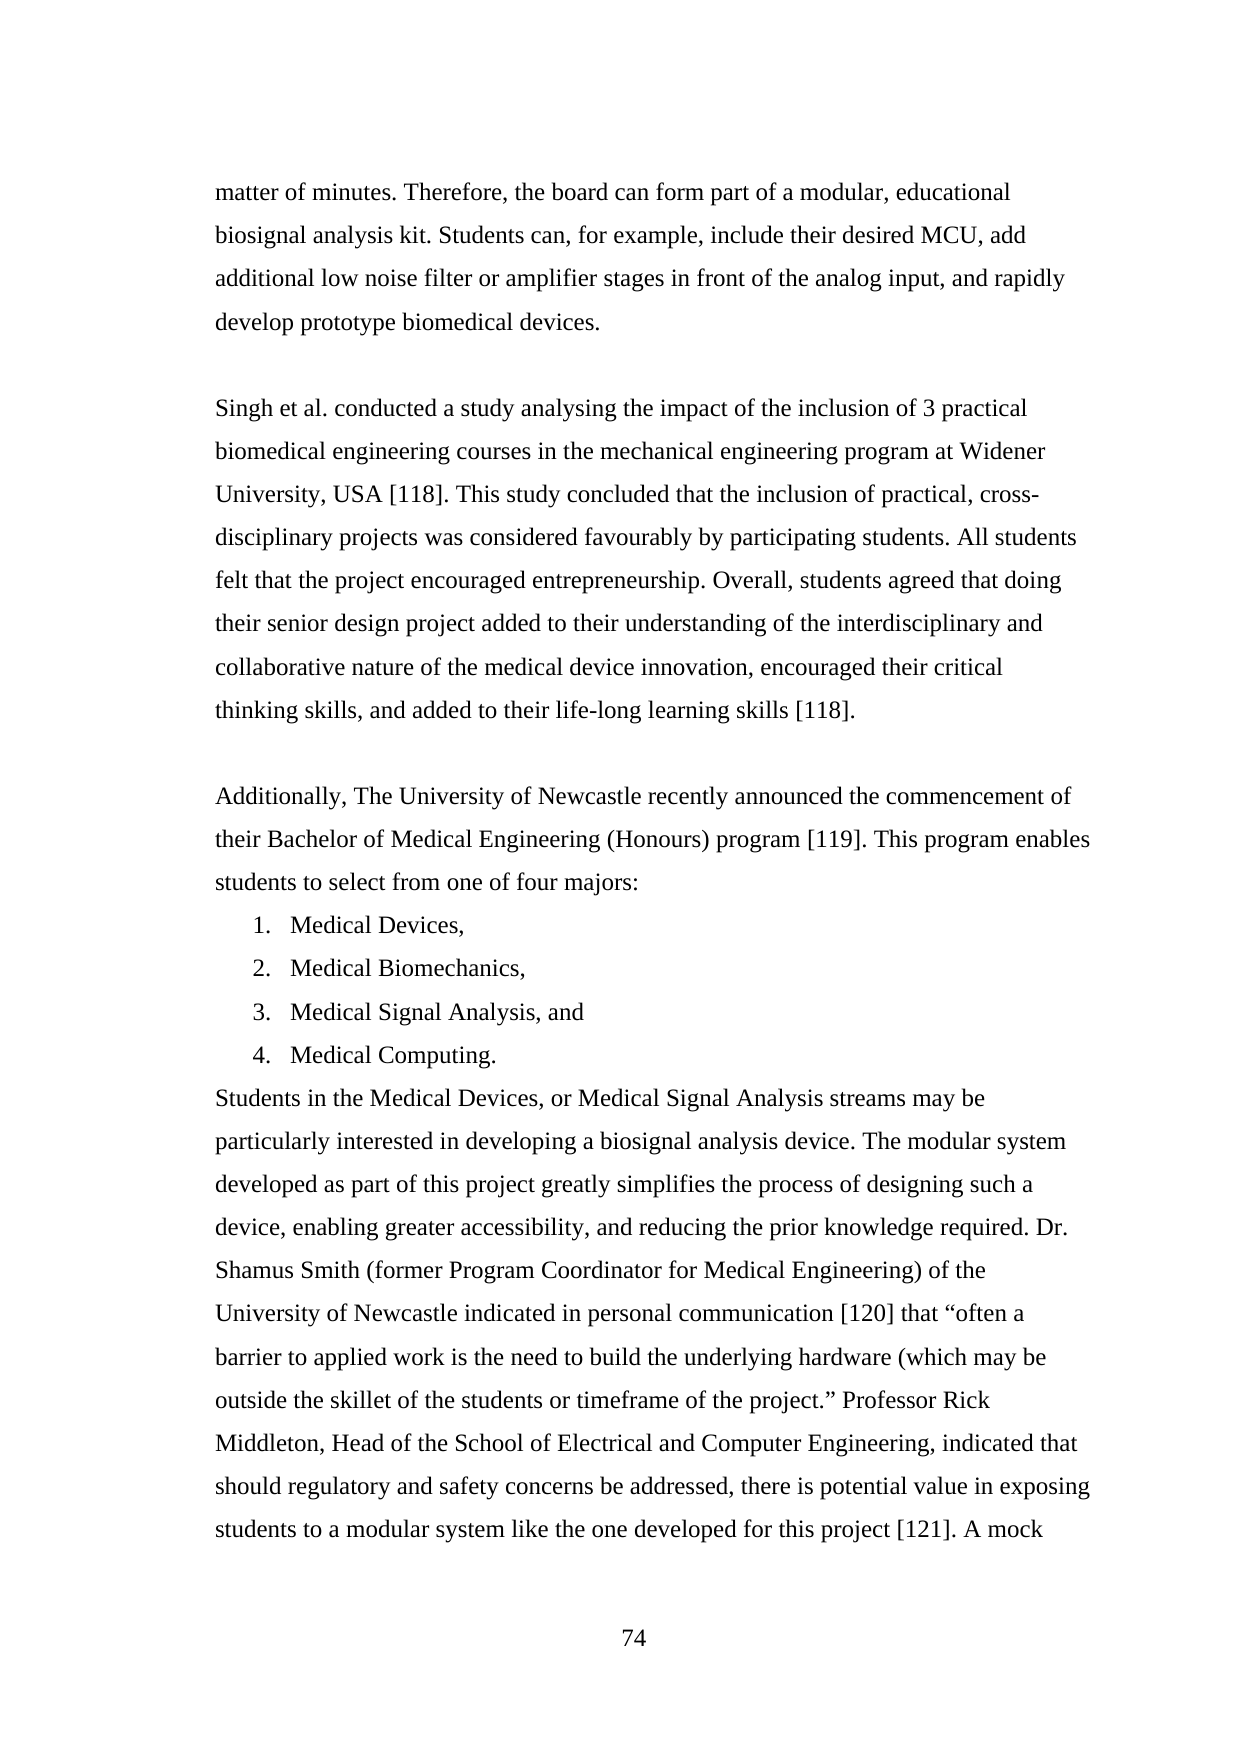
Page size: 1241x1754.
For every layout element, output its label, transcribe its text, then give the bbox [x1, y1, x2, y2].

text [215, 1083, 1090, 1543]
list Medical Biomechanics, [252, 953, 1090, 982]
list Medical Computing. [252, 1040, 1090, 1068]
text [215, 177, 1090, 335]
text Singh et al. conducted a study analysing the impact of the inclusion of 3 practical biomedical engineering courses in the mechanical engineering program at Widener University, USA [118]. This study concluded that the inclusion of practical, cross-disciplinary projects was considered favourably by participating students. All students felt that the project encouraged entrepreneurship. Overall, students agreed that doing their senior design project added to their understanding of the interdisciplinary and collaborative nature of the medical device innovation, encouraged their critical thinking skills, and added to their life-long learning skills [118]. [215, 393, 1090, 723]
list Medical Signal Analysis, and [252, 997, 1090, 1025]
list Medical Devices, [252, 910, 1090, 939]
text Additionally, The University of Newcastle recently announced the commencement of their Bachelor of Medical Engineering (Honours) program [119]. This program enables students to select from one of four majors: [215, 781, 1090, 896]
